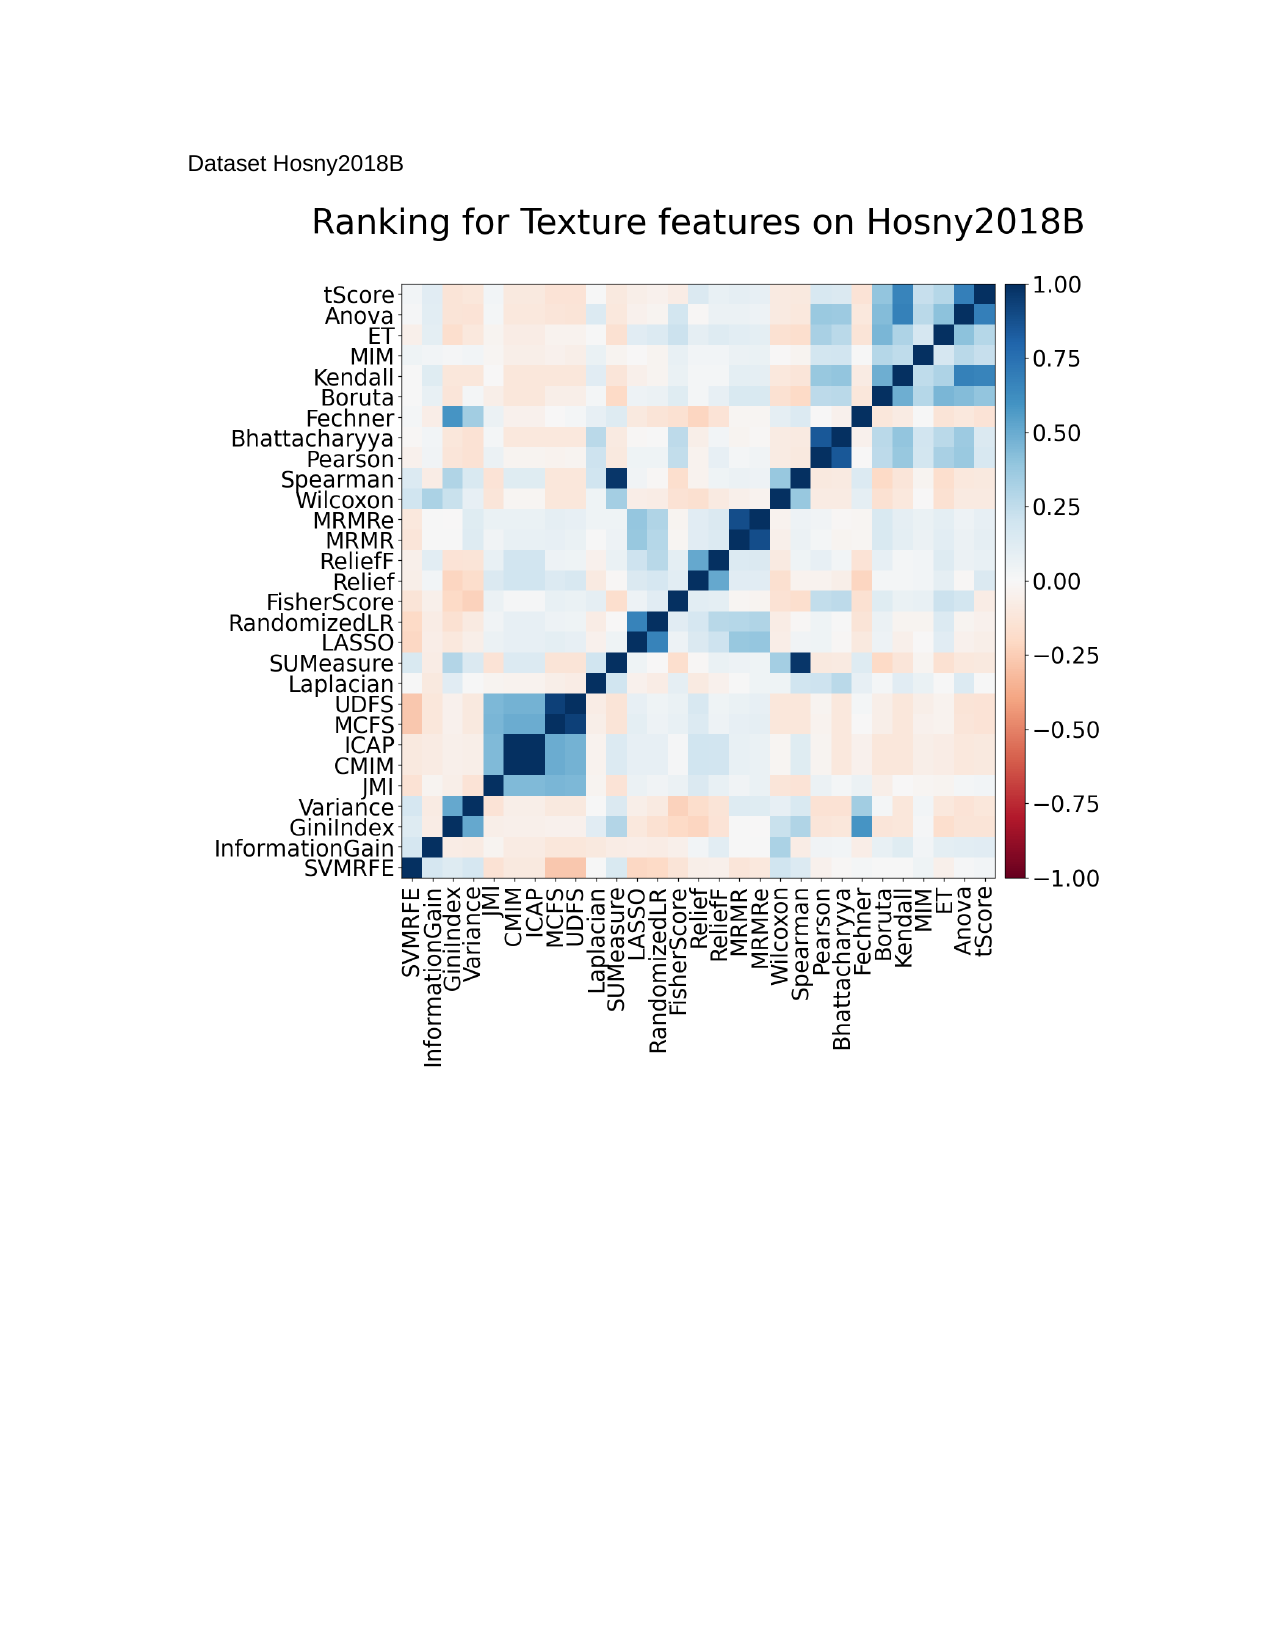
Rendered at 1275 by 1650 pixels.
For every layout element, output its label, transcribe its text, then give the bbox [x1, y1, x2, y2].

text Dataset Hosny2018B [187, 150, 1087, 176]
picture [206, 201, 1107, 1073]
